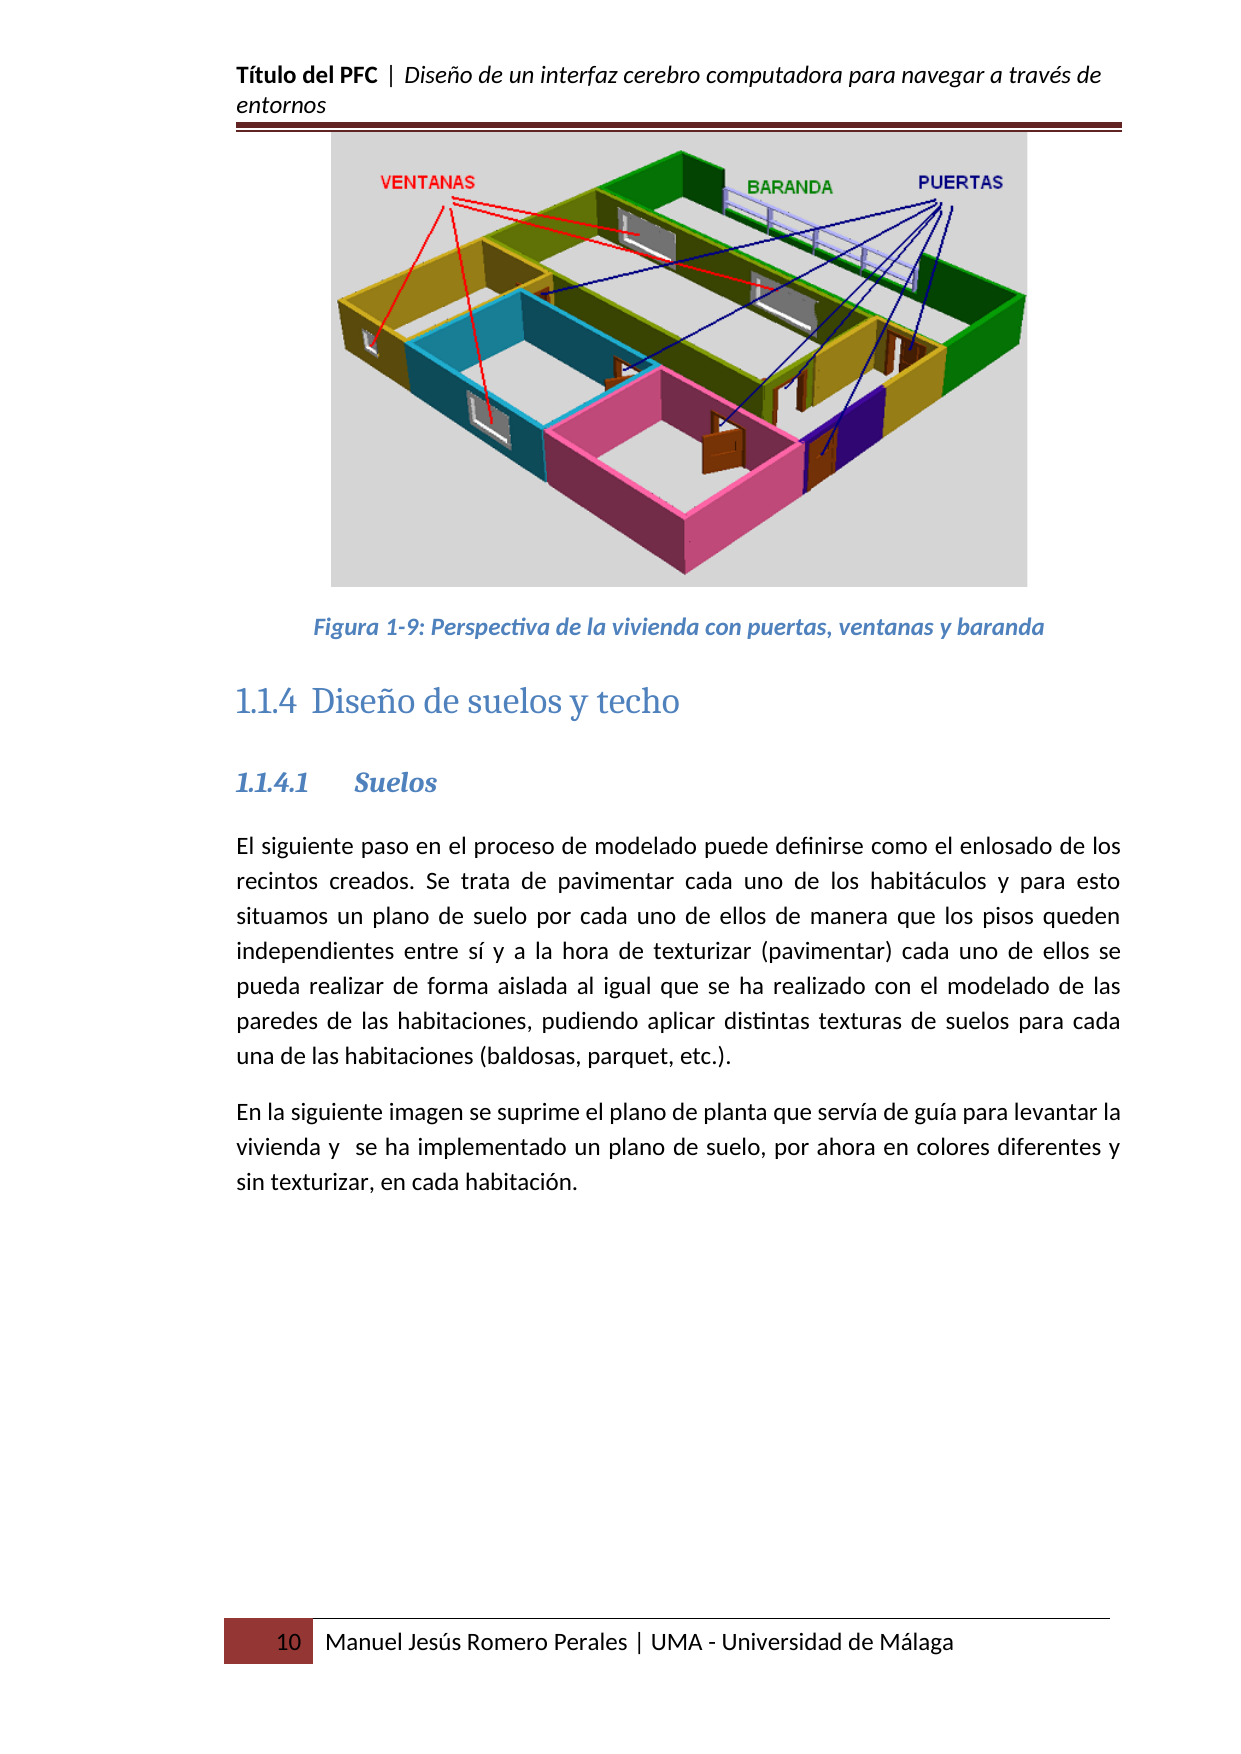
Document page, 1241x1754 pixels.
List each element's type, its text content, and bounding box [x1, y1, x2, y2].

text El siguiente paso en el proceso de modelado puede definirse como el enlosado de los recintos creados. Se trata de pavimentar cada uno de los habitáculos y para esto situamos un plano de suelo por cada uno de ellos de manera que los pisos queden independientes entre sí y a la hora de texturizar (pavimentar) cada uno de ellos se pueda realizar de forma aislada al igual que se ha realizado con el modelado de las paredes de las habitaciones, pudiendo aplicar distintas texturas de suelos para cada una de las habitaciones (baldosas, parquet, etc.). [236, 830, 1122, 1071]
subtitle Diseño de suelos y techo [236, 679, 1122, 723]
subtitle Suelos [236, 767, 1122, 800]
picture [331, 132, 1028, 587]
text En la siguiente imagen se suprime el plano de planta que servía de guía para levantar la vivienda y se ha implementado un plano de suelo, por ahora en colores diferentes y sin texturizar, en cada habitación. [236, 1096, 1122, 1197]
